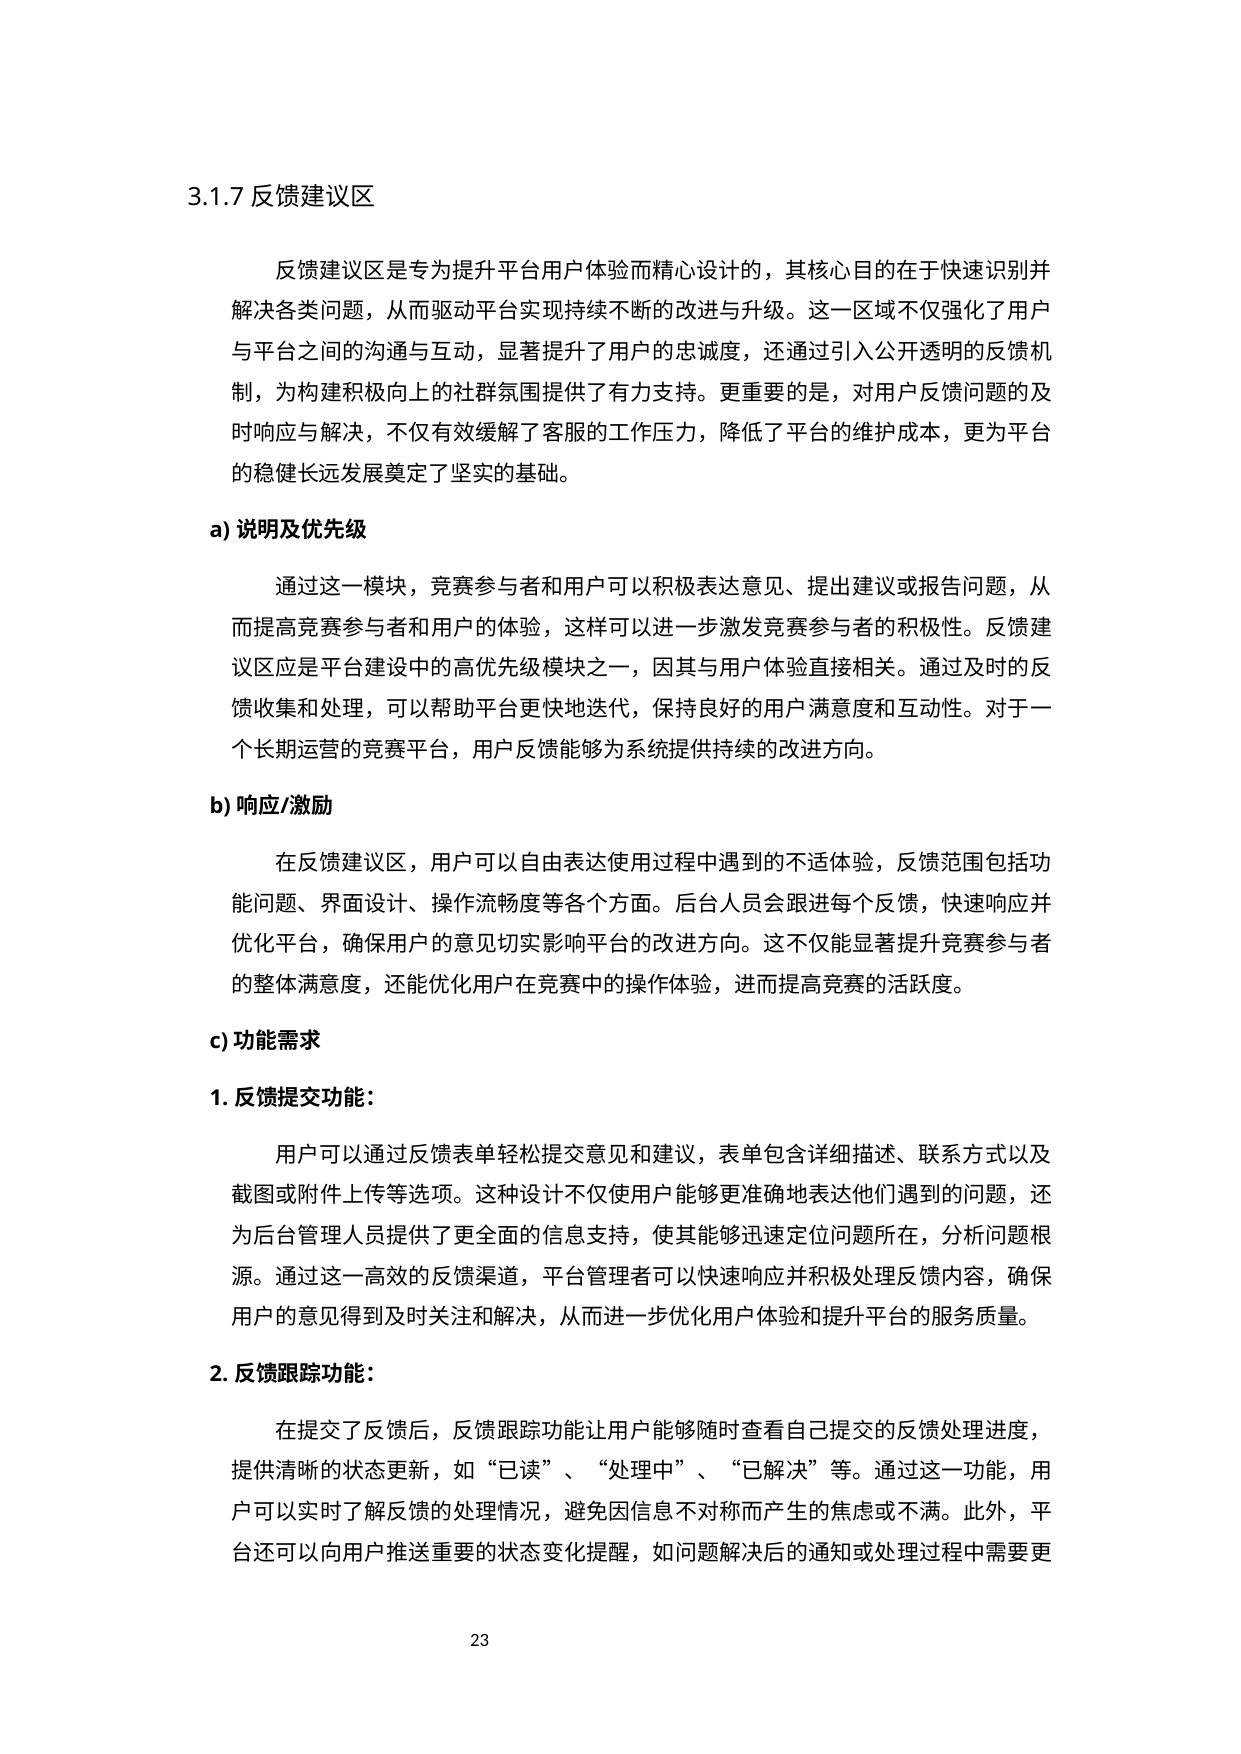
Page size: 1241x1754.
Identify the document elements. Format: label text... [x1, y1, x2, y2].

text 通过这一模块，竞赛参与者和用户可以积极表达意见、提出建议或报告问题，从而提高竞赛参与者和用户的体验，这样可以进一步激发竞赛参与者的积极性。反馈建议区应是平台建设中的高优先级模块之一，因其与用户体验直接相关。通过及时的反馈收集和处理，可以帮助平台更快地迭代，保持良好的用户满意度和互动性。对于一个长期运营的竞赛平台，用户反馈能够为系统提供持续的改进方向。 [231, 569, 1053, 764]
text 反馈建议区是专为提升平台用户体验而精心设计的，其核心目的在于快速识别并解决各类问题，从而驱动平台实现持续不断的改进与升级。这一区域不仅强化了用户与平台之间的沟通与互动，显著提升了用户的忠诚度，还通过引入公开透明的反馈机制，为构建积极向上的社群氛围提供了有力支持。更重要的是，对用户反馈问题的及时响应与解决，不仅有效缓解了客服的工作压力，降低了平台的维护成本，更为平台的稳健长远发展奠定了坚实的基础。 [231, 252, 1053, 488]
subtitle 3.1.7 反馈建议区 [187, 162, 1053, 227]
list 说明及优先级 [209, 512, 1053, 544]
list 反馈提交功能： [209, 1080, 1053, 1112]
text 在反馈建议区，用户可以自由表达使用过程中遇到的不适体验，反馈范围包括功能问题、界面设计、操作流畅度等各个方面。后台人员会跟进每个反馈，快速响应并优化平台，确保用户的意见切实影响平台的改进方向。这不仅能显著提升竞赛参与者的整体满意度，还能优化用户在竞赛中的操作体验，进而提高竞赛的活跃度。 [231, 844, 1053, 999]
list 功能需求 [209, 1023, 1053, 1056]
list 反馈跟踪功能： [209, 1356, 1053, 1388]
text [231, 1412, 1053, 1567]
list 响应/激励 [209, 788, 1053, 820]
text 用户可以通过反馈表单轻松提交意见和建议，表单包含详细描述、联系方式以及截图或附件上传等选项。这种设计不仅使用户能够更准确地表达他们遇到的问题，还为后台管理人员提供了更全面的信息支持，使其能够迅速定位问题所在，分析问题根源。通过这一高效的反馈渠道，平台管理者可以快速响应并积极处理反馈内容，确保用户的意见得到及时关注和解决，从而进一步优化用户体验和提升平台的服务质量。 [231, 1136, 1053, 1331]
